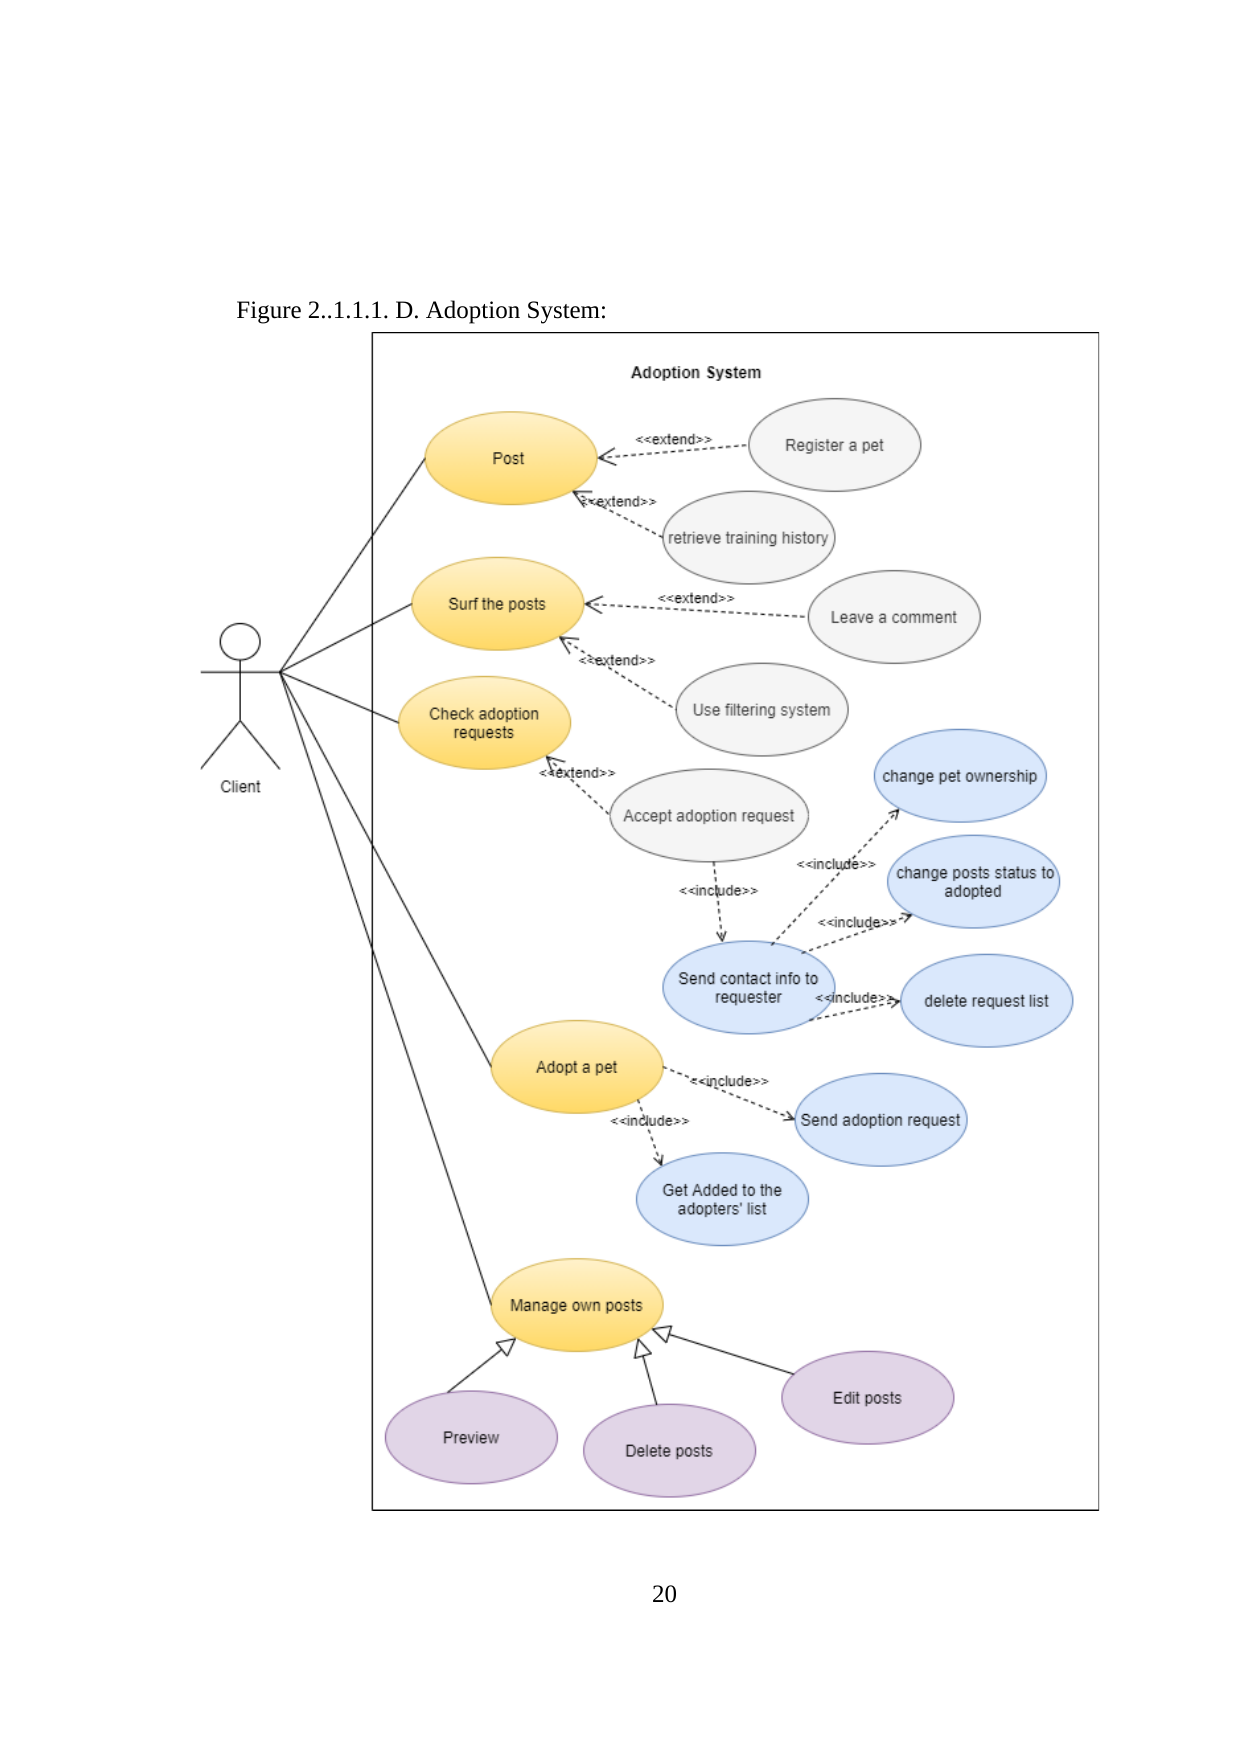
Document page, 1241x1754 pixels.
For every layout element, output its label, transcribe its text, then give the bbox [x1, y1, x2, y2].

picture [200, 332, 1100, 1511]
text Figure 2..1.1.1. D. Adoption System: [236, 295, 1092, 324]
